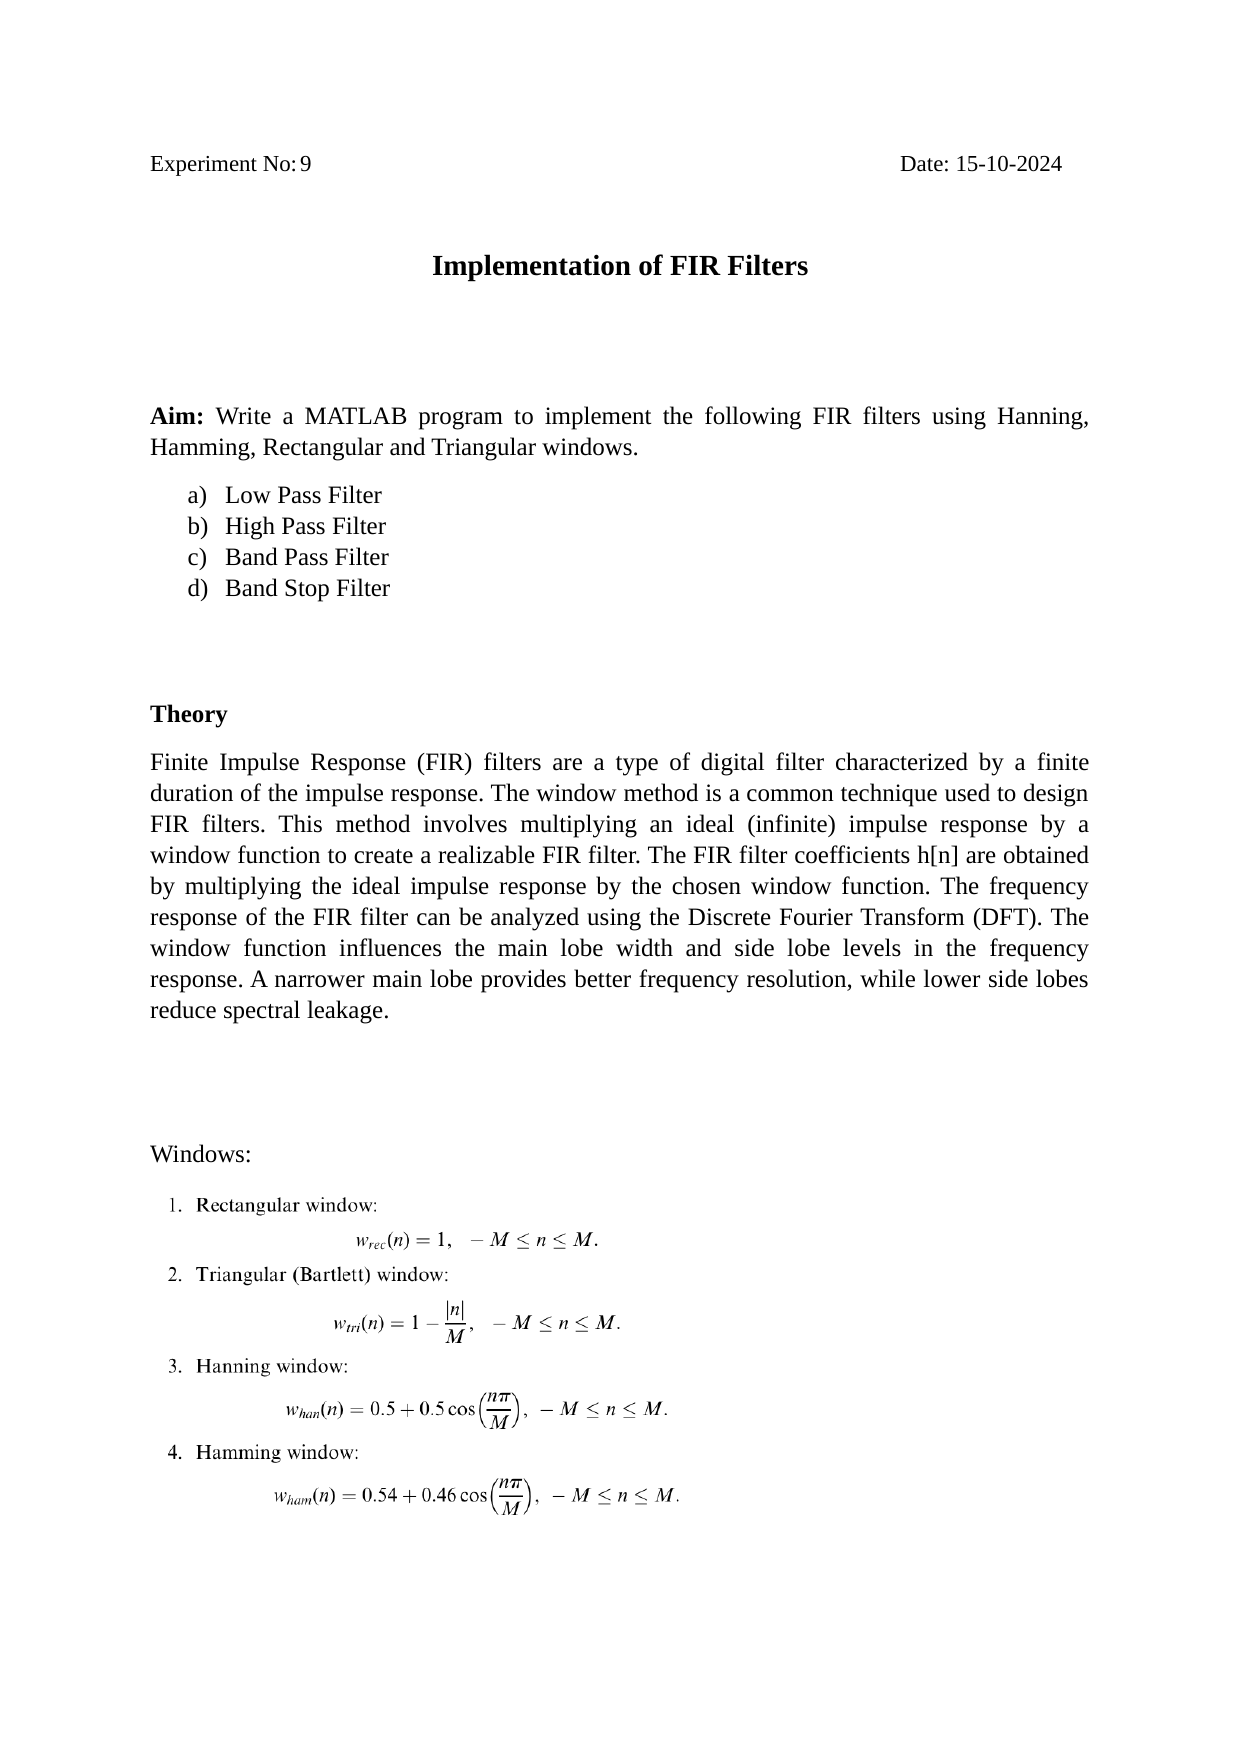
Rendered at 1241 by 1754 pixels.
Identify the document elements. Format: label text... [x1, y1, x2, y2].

text Aim: Write a MATLAB program to implement the following FIR filters using Hanning, Hamming, Rectangular and Triangular windows. [150, 401, 1090, 461]
list Band Stop Filter [187, 573, 1090, 602]
list High Pass Filter [187, 511, 1090, 540]
text Implementation of FIR Filters [150, 248, 1090, 281]
text Experiment No: 9 Date: 15-10-2024 [150, 150, 1090, 176]
picture [150, 1186, 731, 1524]
text Windows: [150, 1139, 1090, 1167]
list Low Pass Filter [187, 480, 1090, 509]
text Finite Impulse Response (FIR) filters are a type of digital filter characterized by a finite duration of the impulse response. The window method is a common technique used to design FIR filters. This method involves multiplying an ideal (infinite) impulse response by a window function to create a realizable FIR filter. The FIR filter coefficients h[n] are obtained by multiplying the ideal impulse response by the chosen window function. The frequency response of the FIR filter can be analyzed using the Discrete Fourier Transform (DFT). The window function influences the main lobe width and side lobe levels in the frequency response. A narrower main lobe provides better frequency resolution, while lower side lobes reduce spectral leakage. [150, 747, 1090, 1024]
text Theory [150, 699, 1090, 728]
list Band Pass Filter [187, 542, 1090, 571]
